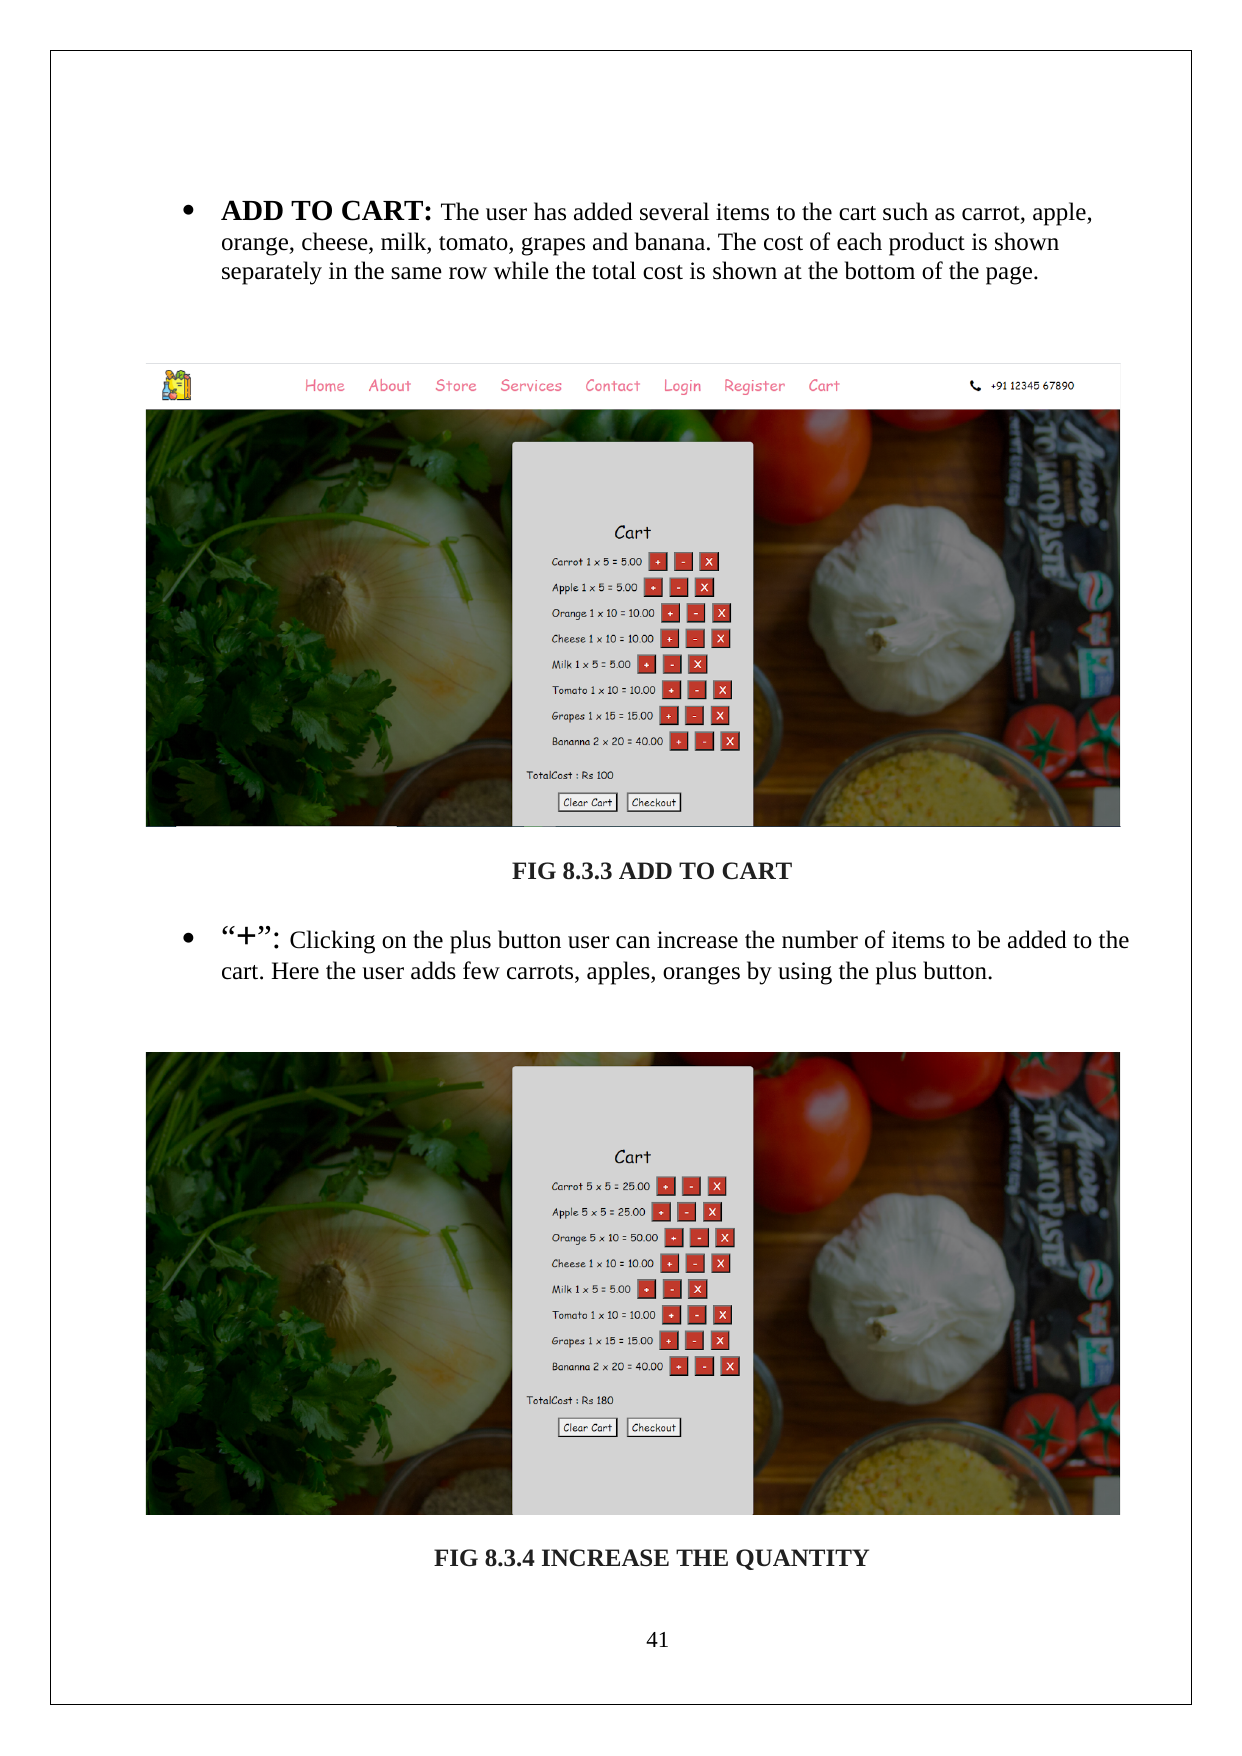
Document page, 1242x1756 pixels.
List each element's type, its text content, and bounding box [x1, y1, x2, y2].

picture [145, 1052, 1121, 1515]
list ADD TO CART: The user has added several items to the cart such as carrot, apple, orange, cheese, milk, tomato, grapes and banana. The cost of each product is shown separately in the same row while the total cost is shown at the bottom of the page. [183, 193, 1158, 284]
picture [145, 363, 1121, 827]
text FIG 8.3.4 INCREASE THE QUANTITY [146, 1543, 1158, 1572]
list “+”: Clicking on the plus button user can increase the number of items to be added to the cart. Here the user adds few carrots, apples, oranges by using the plus button. [183, 913, 1158, 985]
text FIG 8.3.3 ADD TO CART [146, 856, 1158, 884]
